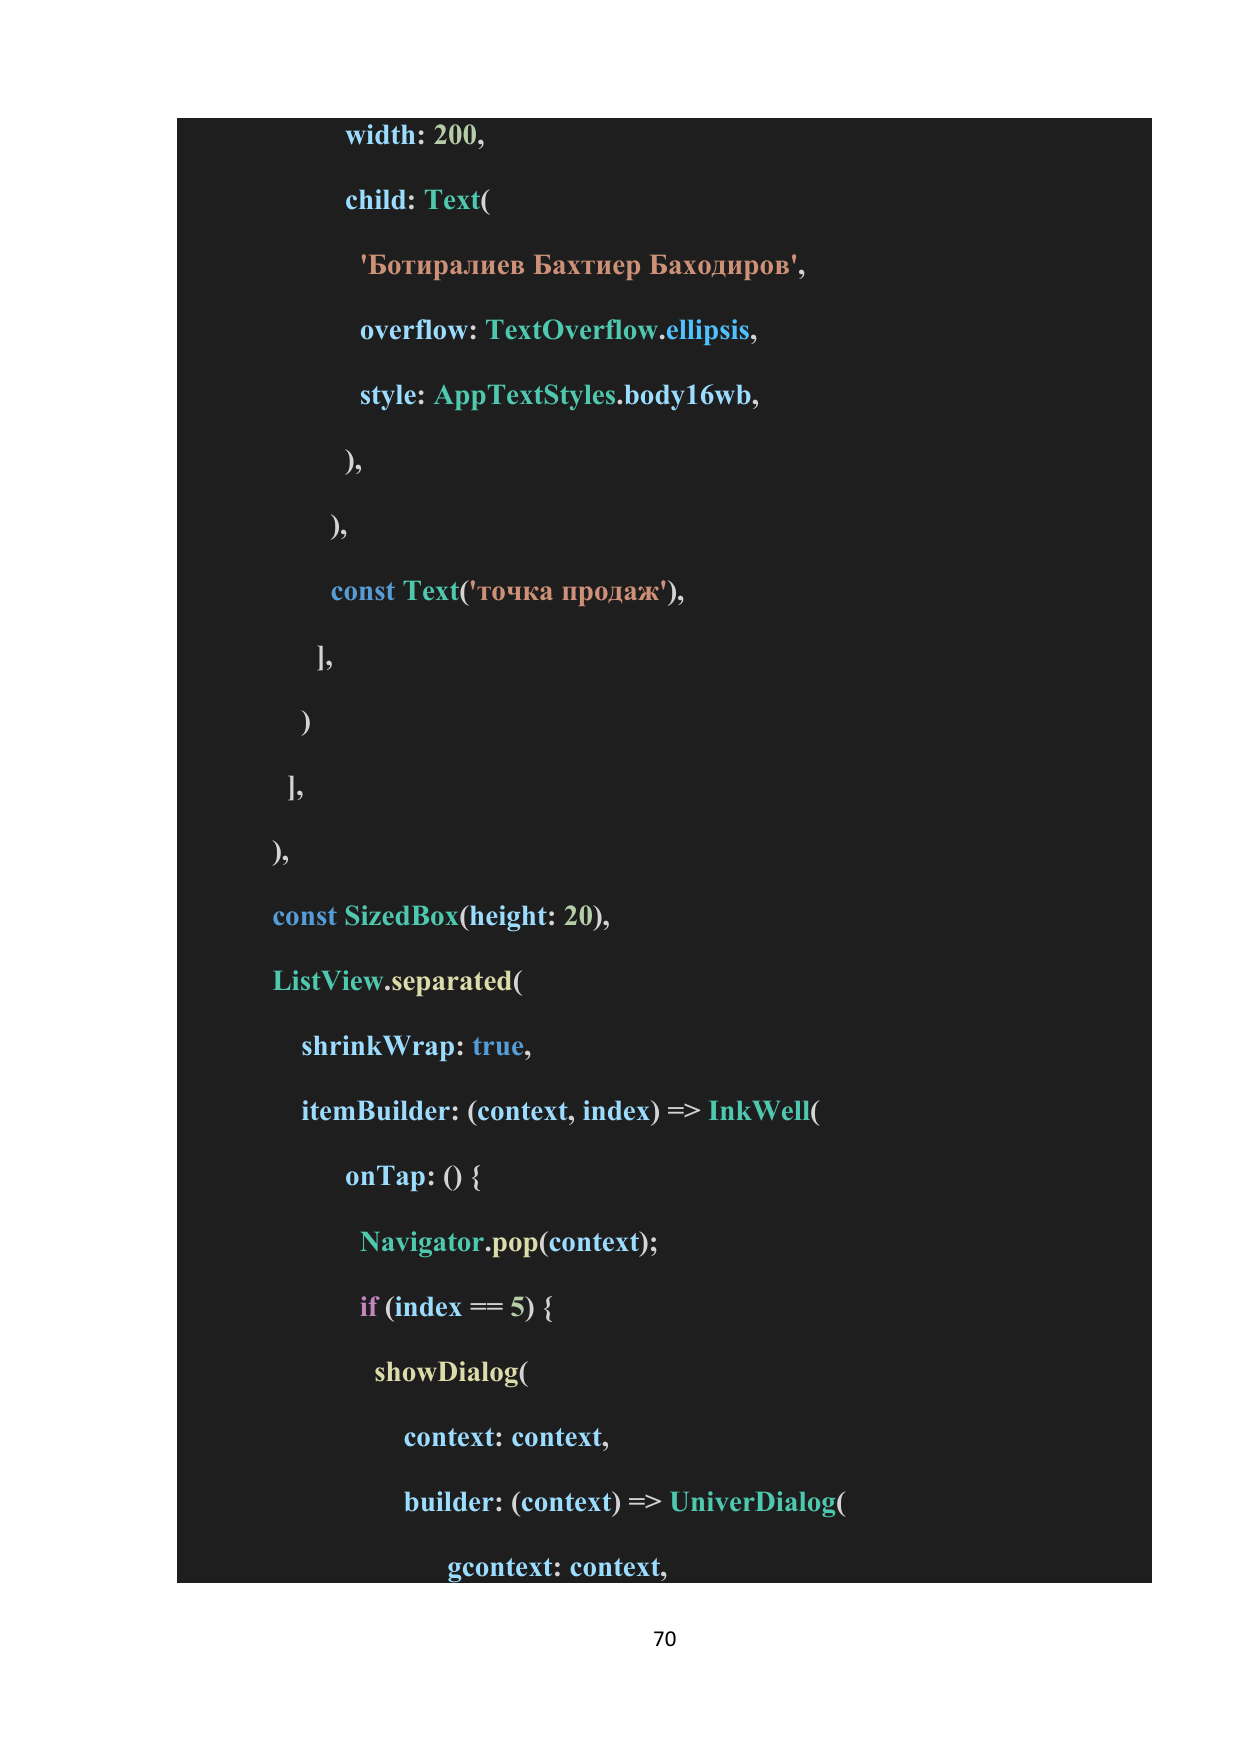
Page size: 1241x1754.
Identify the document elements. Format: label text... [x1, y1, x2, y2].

text 'Ботиралиев Бахтиер Баходиров', [177, 248, 1152, 281]
text context: context, [177, 1420, 1152, 1452]
text child: Text( [177, 183, 1152, 216]
text const SizedBox(height: 20), [177, 899, 1152, 932]
text showDialog( [177, 1355, 1152, 1387]
text gcontext: context, [177, 1550, 1152, 1583]
text shrinkWrap: true, [177, 1029, 1152, 1062]
text ), [177, 834, 1152, 867]
text ], [177, 639, 1152, 671]
text const Text('точка продаж'), [177, 574, 1152, 606]
text ) [177, 704, 1152, 736]
text ), [177, 444, 1152, 476]
text builder: (context) => UniverDialog( [177, 1485, 1152, 1518]
text style: AppTextStyles.body16wb, [177, 378, 1152, 411]
text Navigator.pop(context); [177, 1225, 1152, 1257]
text ], [177, 769, 1152, 801]
text ), [177, 509, 1152, 541]
text onTap: () { [177, 1160, 1152, 1192]
text ListView.separated( [177, 964, 1152, 997]
text if (index == 5) { [177, 1290, 1152, 1322]
text itemBuilder: (context, index) => InkWell( [177, 1095, 1152, 1127]
text width: 200, [177, 118, 1152, 150]
text overflow: TextOverflow.ellipsis, [177, 313, 1152, 346]
